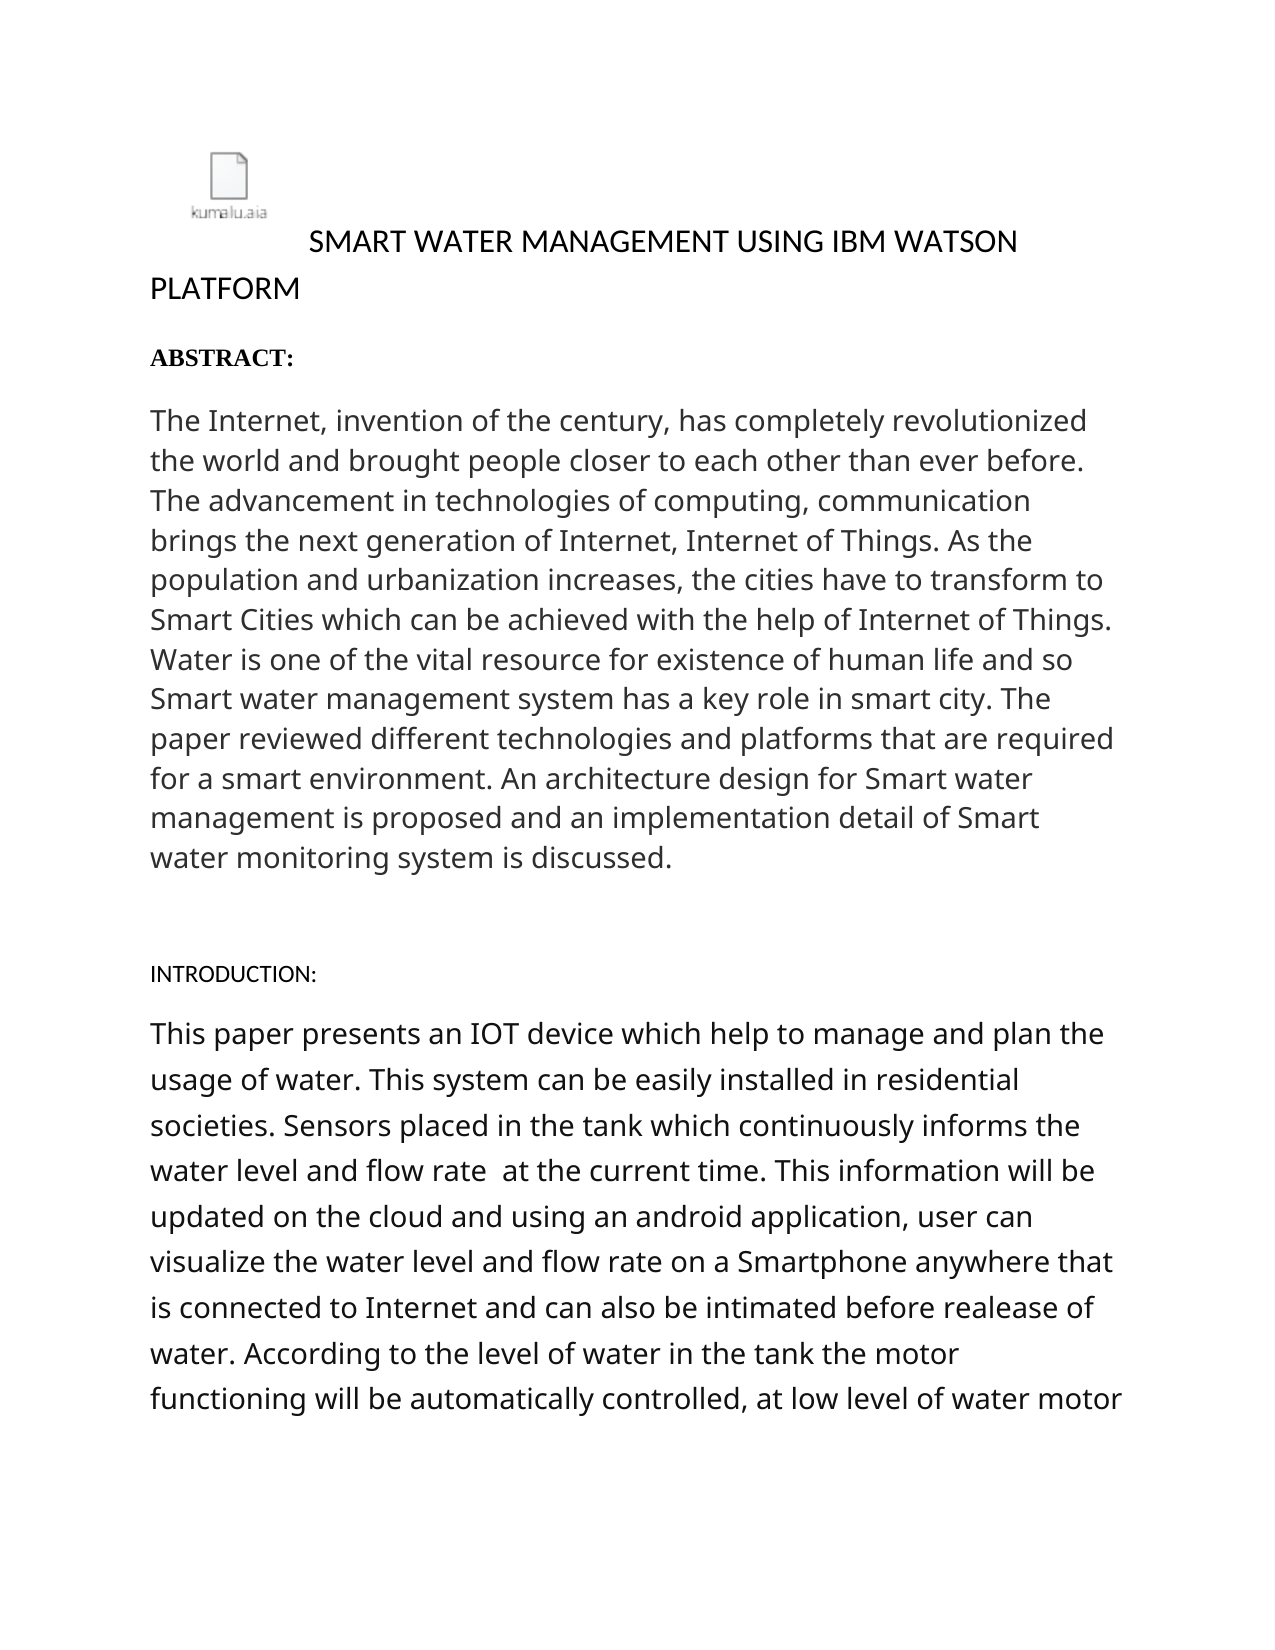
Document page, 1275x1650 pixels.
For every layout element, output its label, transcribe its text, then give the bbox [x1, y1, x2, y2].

text The Internet, invention of the century, has completely revolutionized the world and brought people closer to each other than ever before. The advancement in technologies of computing, communication brings the next generation of Internet, Internet of Things. As the population and urbanization increases, the cities have to transform to Smart Cities which can be achieved with the help of Internet of Things. Water is one of the vital resource for existence of human life and so Smart water management system has a key role in smart city. The paper reviewed different technologies and platforms that are required for a smart environment. An architecture design for Smart water management is proposed and an implementation detail of Smart water monitoring system is discussed. [150, 401, 1125, 877]
text SMART WATER MANAGEMENT USING IBM WATSON PLATFORM [150, 150, 1125, 308]
text INTRODUCTION: [150, 958, 1125, 988]
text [150, 1014, 1125, 1418]
subtitle ABSTRACT: [150, 343, 1125, 372]
